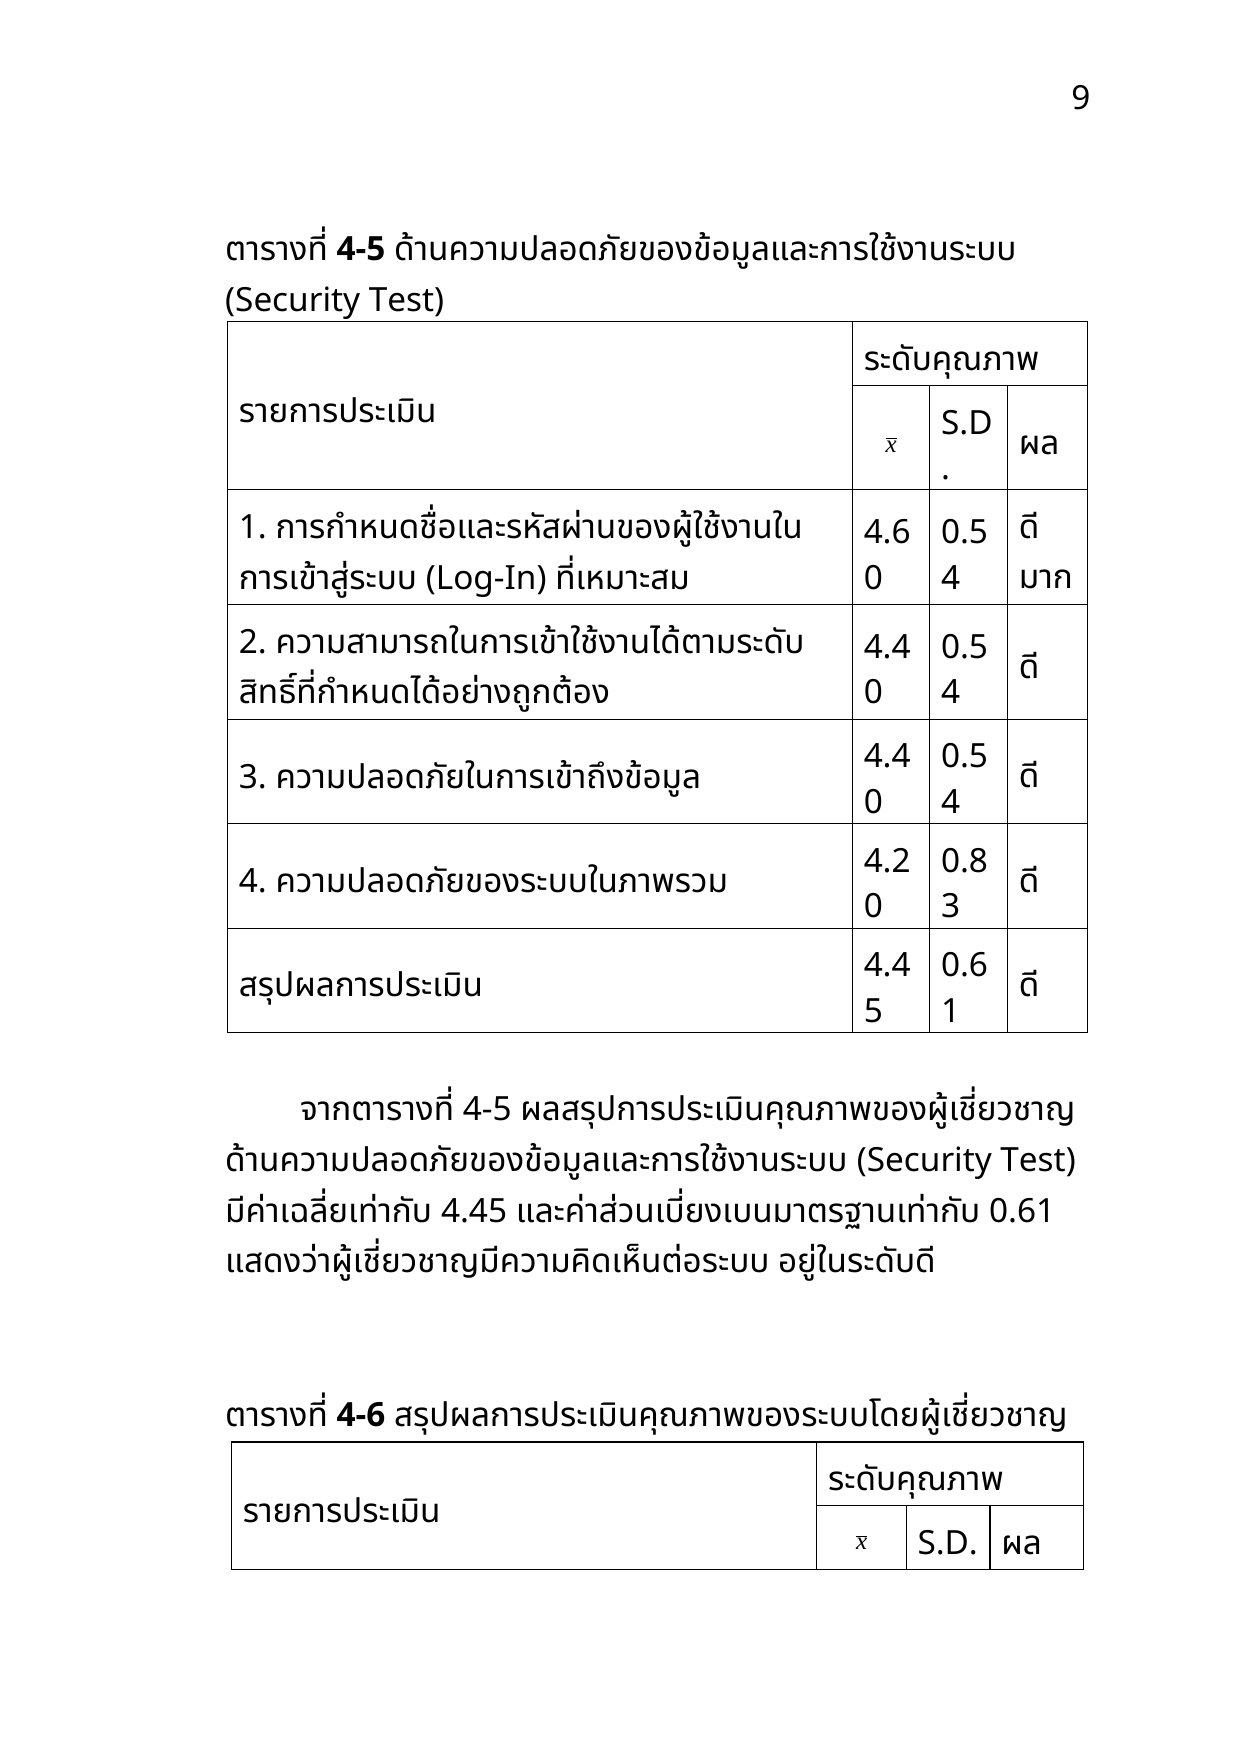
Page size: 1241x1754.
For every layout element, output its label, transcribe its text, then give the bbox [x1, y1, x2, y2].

table_header รายการประเมิน [232, 1443, 816, 1569]
table_cell 4.45 [853, 929, 929, 1032]
table_header รายการประเมิน [228, 322, 852, 489]
table_cell ผล [991, 1506, 1083, 1569]
table_cell [817, 1506, 906, 1569]
table_cell 4. ความปลอดภัยของระบบในภาพรวม [228, 824, 852, 927]
table_cell ผล [1008, 386, 1087, 489]
table_cell 4.20 [853, 824, 929, 927]
table_cell [853, 386, 929, 489]
table_cell ดีมาก [1008, 490, 1087, 604]
table_cell 4.40 [853, 720, 929, 823]
text ตารางที่ 4-5 ด้านความปลอดภัยของข้อมูลและการใช้งานระบบ (Security Test) [225, 225, 1090, 321]
table_cell ดี [1008, 605, 1087, 719]
table_cell สรุปผลการประเมิน [228, 929, 852, 1032]
text จากตารางที่ 4-5 ผลสรุปการประเมินคุณภาพของผู้เชี่ยวชาญด้านความปลอดภัยของข้อมูลและการใช้งานระบบ (Security Test) มีค่าเฉลี่ยเท่ากับ 4.45 และค่าส่วนเบี่ยงเบนมาตรฐานเท่ากับ 0.61 แสดงว่าผู้เชี่ยวชาญมีความคิดเห็นต่อระบบ อยู่ในระดับดี [225, 1085, 1090, 1287]
table_header ระดับคุณภาพ [817, 1443, 1083, 1505]
table_cell 0.54 [930, 720, 1007, 823]
table_cell ดี [1008, 824, 1087, 927]
table_cell 2. ความสามารถในการเข้าใช้งานได้ตามระดับสิทธิ์ที่กำหนดได้อย่างถูกต้อง [228, 605, 852, 719]
table_cell 3. ความปลอดภัยในการเข้าถึงข้อมูล [228, 720, 852, 823]
table_cell 0.83 [930, 824, 1007, 927]
table_cell ดี [1008, 720, 1087, 823]
table_cell 0.61 [930, 929, 1007, 1032]
table_cell 0.54 [930, 605, 1007, 719]
table_cell S.D. [907, 1506, 989, 1569]
table_cell 4.60 [853, 490, 929, 604]
table_cell ดี [1008, 929, 1087, 1032]
table_cell S.D. [930, 386, 1007, 489]
table_cell 4.40 [853, 605, 929, 719]
table_cell 1. การกำหนดชื่อและรหัสผ่านของผู้ใช้งานในการเข้าสู่ระบบ (Log-In) ที่เหมาะสม [228, 490, 852, 604]
table_header ระดับคุณภาพ [853, 322, 1087, 385]
text ตารางที่ 4-6 สรุปผลการประเมินคุณภาพของระบบโดยผู้เชี่ยวชาญ [225, 1391, 1090, 1441]
table_cell 0.54 [930, 490, 1007, 604]
